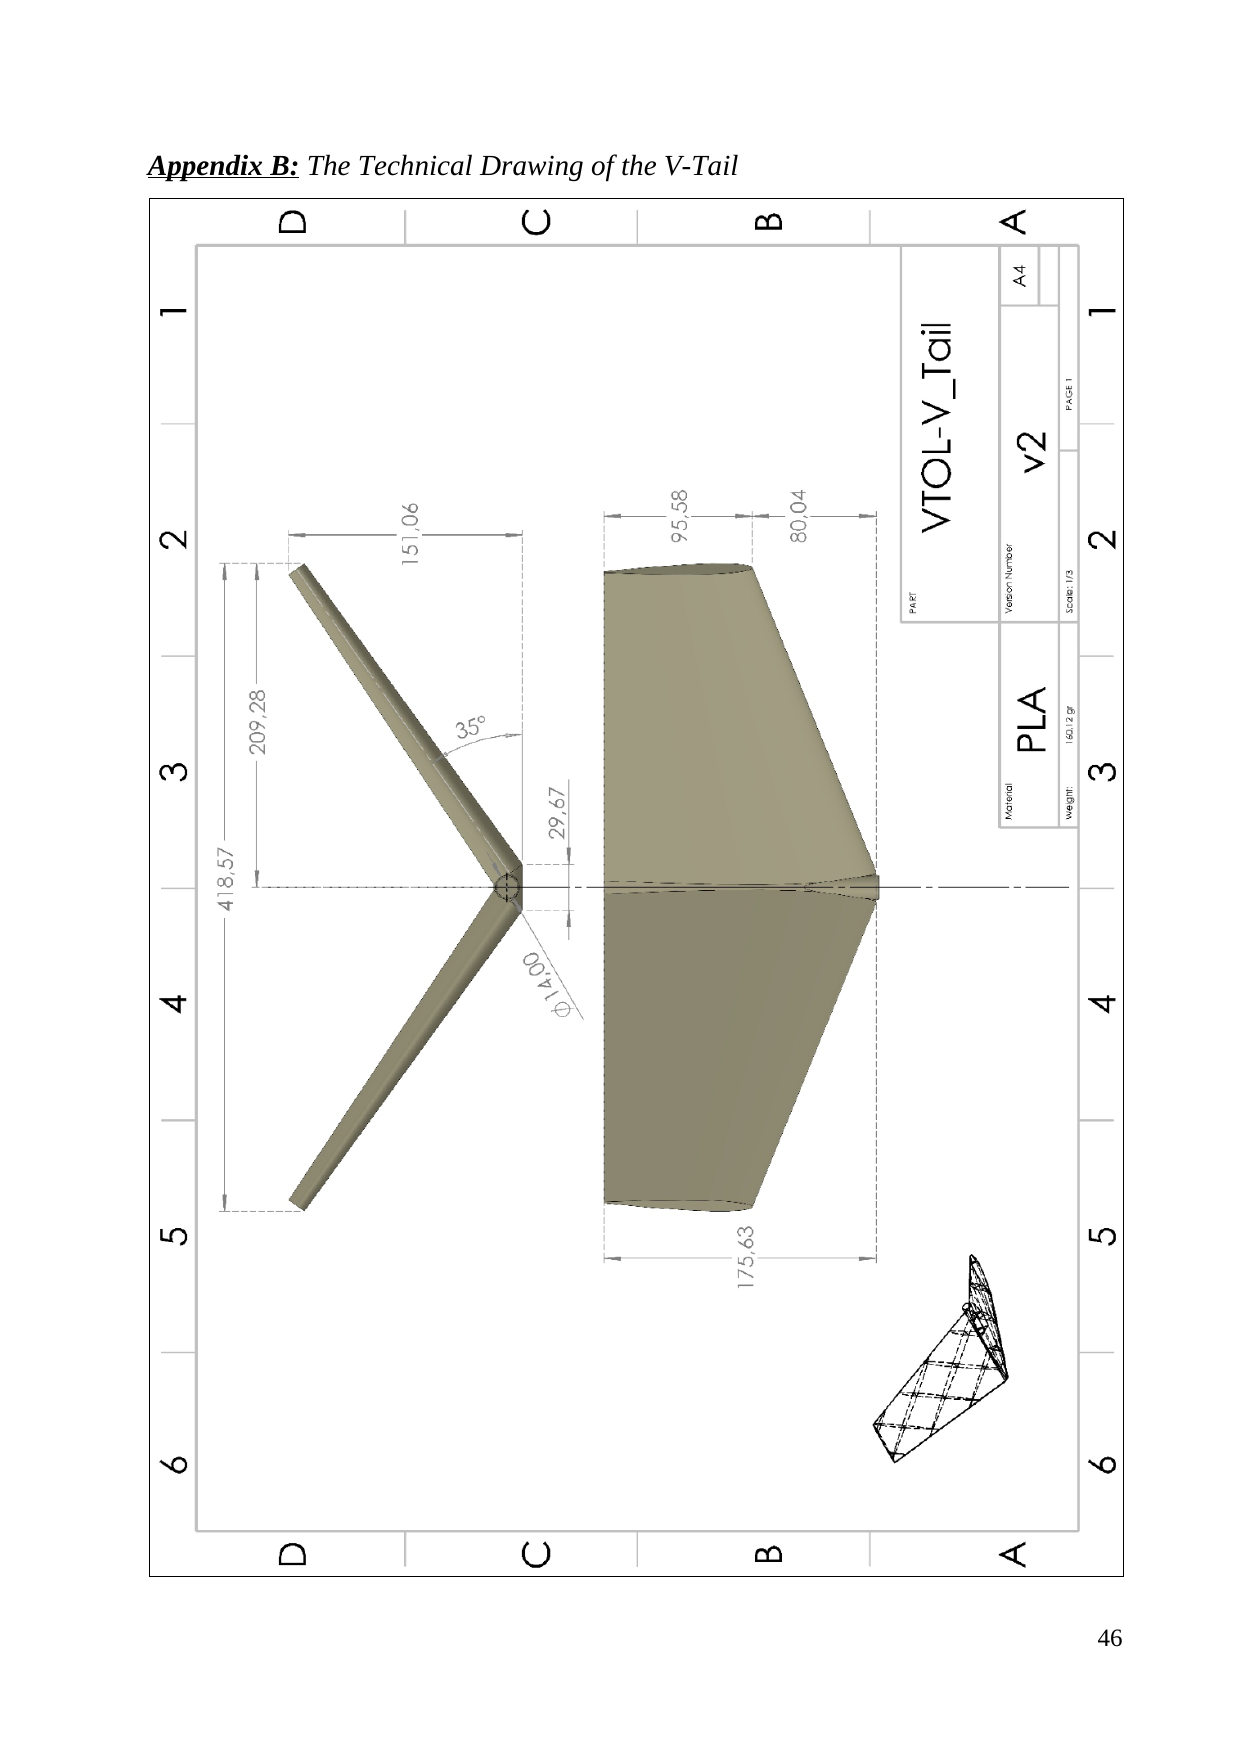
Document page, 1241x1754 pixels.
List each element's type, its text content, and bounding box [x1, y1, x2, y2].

picture [151, 200, 1123, 1576]
text Appendix B: The Technical Drawing of the V-Tail [148, 148, 1122, 181]
